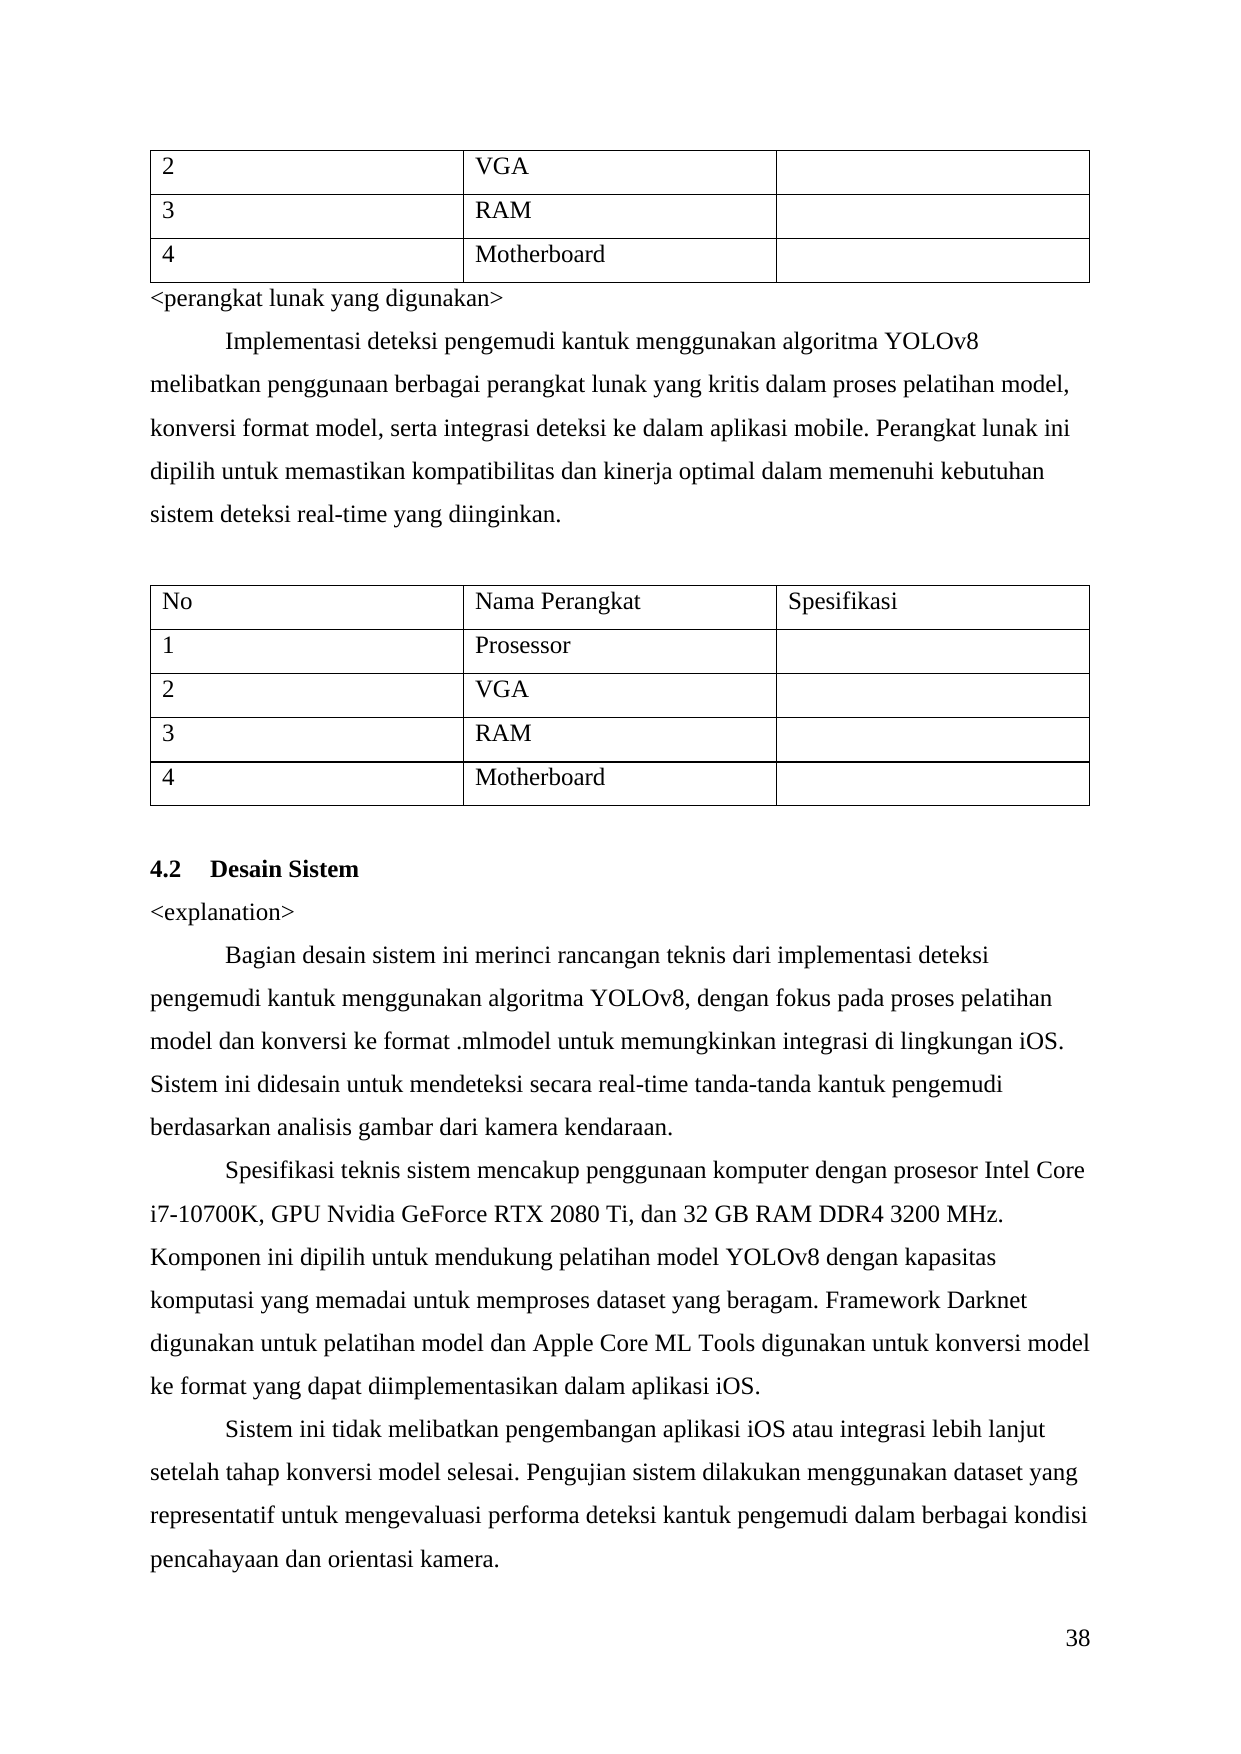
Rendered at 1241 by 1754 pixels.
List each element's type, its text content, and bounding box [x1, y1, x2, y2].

text Sistem ini tidak melibatkan pengembangan aplikasi iOS atau integrasi lebih lanjut setelah tahap konversi model selesai. Pengujian sistem dilakukan menggunakan dataset yang representatif untuk mengevaluasi performa deteksi kantuk pengemudi dalam berbagai kondisi pencahayaan dan orientasi kamera. [150, 1414, 1090, 1572]
table_header No [151, 586, 463, 629]
table_cell 2 [151, 674, 463, 717]
table_cell Motherboard [464, 763, 776, 805]
table_cell RAM [464, 718, 776, 761]
table_cell Motherboard [464, 239, 776, 282]
table_cell 4 [151, 763, 463, 805]
table_cell [777, 195, 1089, 238]
text <explanation> [150, 897, 1090, 926]
table_cell 2 [151, 151, 463, 194]
table_header Nama Perangkat [464, 586, 776, 629]
table_cell [777, 151, 1089, 194]
table_cell [777, 674, 1089, 717]
table_cell VGA [464, 674, 776, 717]
table_cell 3 [151, 718, 463, 761]
text Implementasi deteksi pengemudi kantuk menggunakan algoritma YOLOv8 melibatkan penggunaan berbagai perangkat lunak yang kritis dalam proses pelatihan model, konversi format model, serta integrasi deteksi ke dalam aplikasi mobile. Perangkat lunak ini dipilih untuk memastikan kompatibilitas dan kinerja optimal dalam memenuhi kebutuhan sistem deteksi real-time yang diinginkan. [150, 326, 1090, 528]
text <perangkat lunak yang digunakan> [150, 283, 1090, 312]
table_cell 3 [151, 195, 463, 238]
table_cell [777, 239, 1089, 282]
table_cell [777, 763, 1089, 805]
text Bagian desain sistem ini merinci rancangan teknis dari implementasi deteksi pengemudi kantuk menggunakan algoritma YOLOv8, dengan fokus pada proses pelatihan model dan konversi ke format .mlmodel untuk memungkinkan integrasi di lingkungan iOS. Sistem ini didesain untuk mendeteksi secara real-time tanda-tanda kantuk pengemudi berdasarkan analisis gambar dari kamera kendaraan. [150, 940, 1090, 1141]
table_cell [777, 630, 1089, 673]
table_cell 1 [151, 630, 463, 673]
table_cell Prosessor [464, 630, 776, 673]
table_header Spesifikasi [777, 586, 1089, 629]
table_cell 4 [151, 239, 463, 282]
table_cell RAM [464, 195, 776, 238]
table_cell [777, 718, 1089, 761]
table_cell VGA [464, 151, 776, 194]
subtitle Desain Sistem [150, 854, 1090, 882]
text Spesifikasi teknis sistem mencakup penggunaan komputer dengan prosesor Intel Core i7-10700K, GPU Nvidia GeForce RTX 2080 Ti, dan 32 GB RAM DDR4 3200 MHz. Komponen ini dipilih untuk mendukung pelatihan model YOLOv8 dengan kapasitas komputasi yang memadai untuk memproses dataset yang beragam. Framework Darknet digunakan untuk pelatihan model dan Apple Core ML Tools digunakan untuk konversi model ke format yang dapat diimplementasikan dalam aplikasi iOS. [150, 1156, 1090, 1400]
